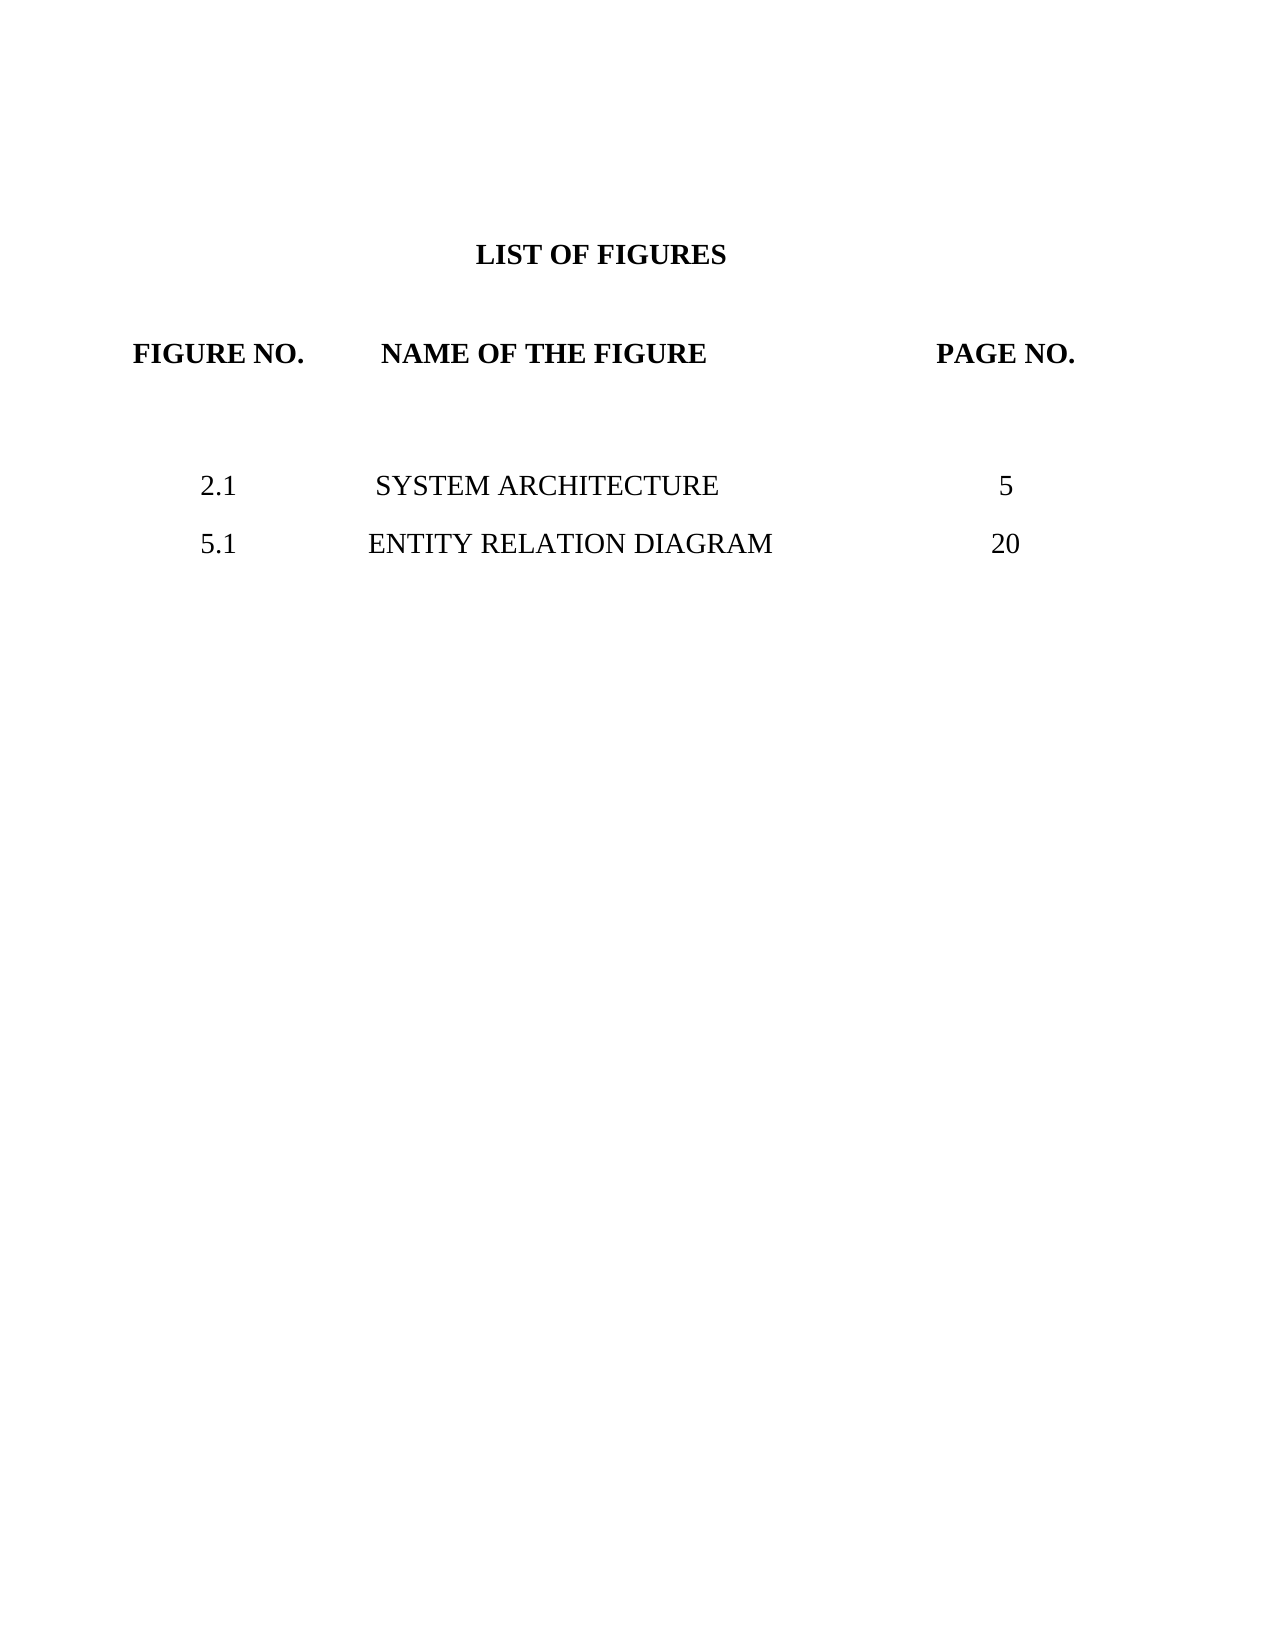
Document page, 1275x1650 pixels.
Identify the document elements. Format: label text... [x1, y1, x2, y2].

text 5.1 ENTITY RELATION DIAGRAM 20 [200, 527, 1215, 560]
subtitle FIGURE NO. NAME OF THE FIGURE PAGE NO. [133, 336, 1215, 369]
text 2.1 SYSTEM ARCHITECTURE 5 [200, 468, 1215, 502]
text LIST OF FIGURES [417, 237, 1215, 270]
